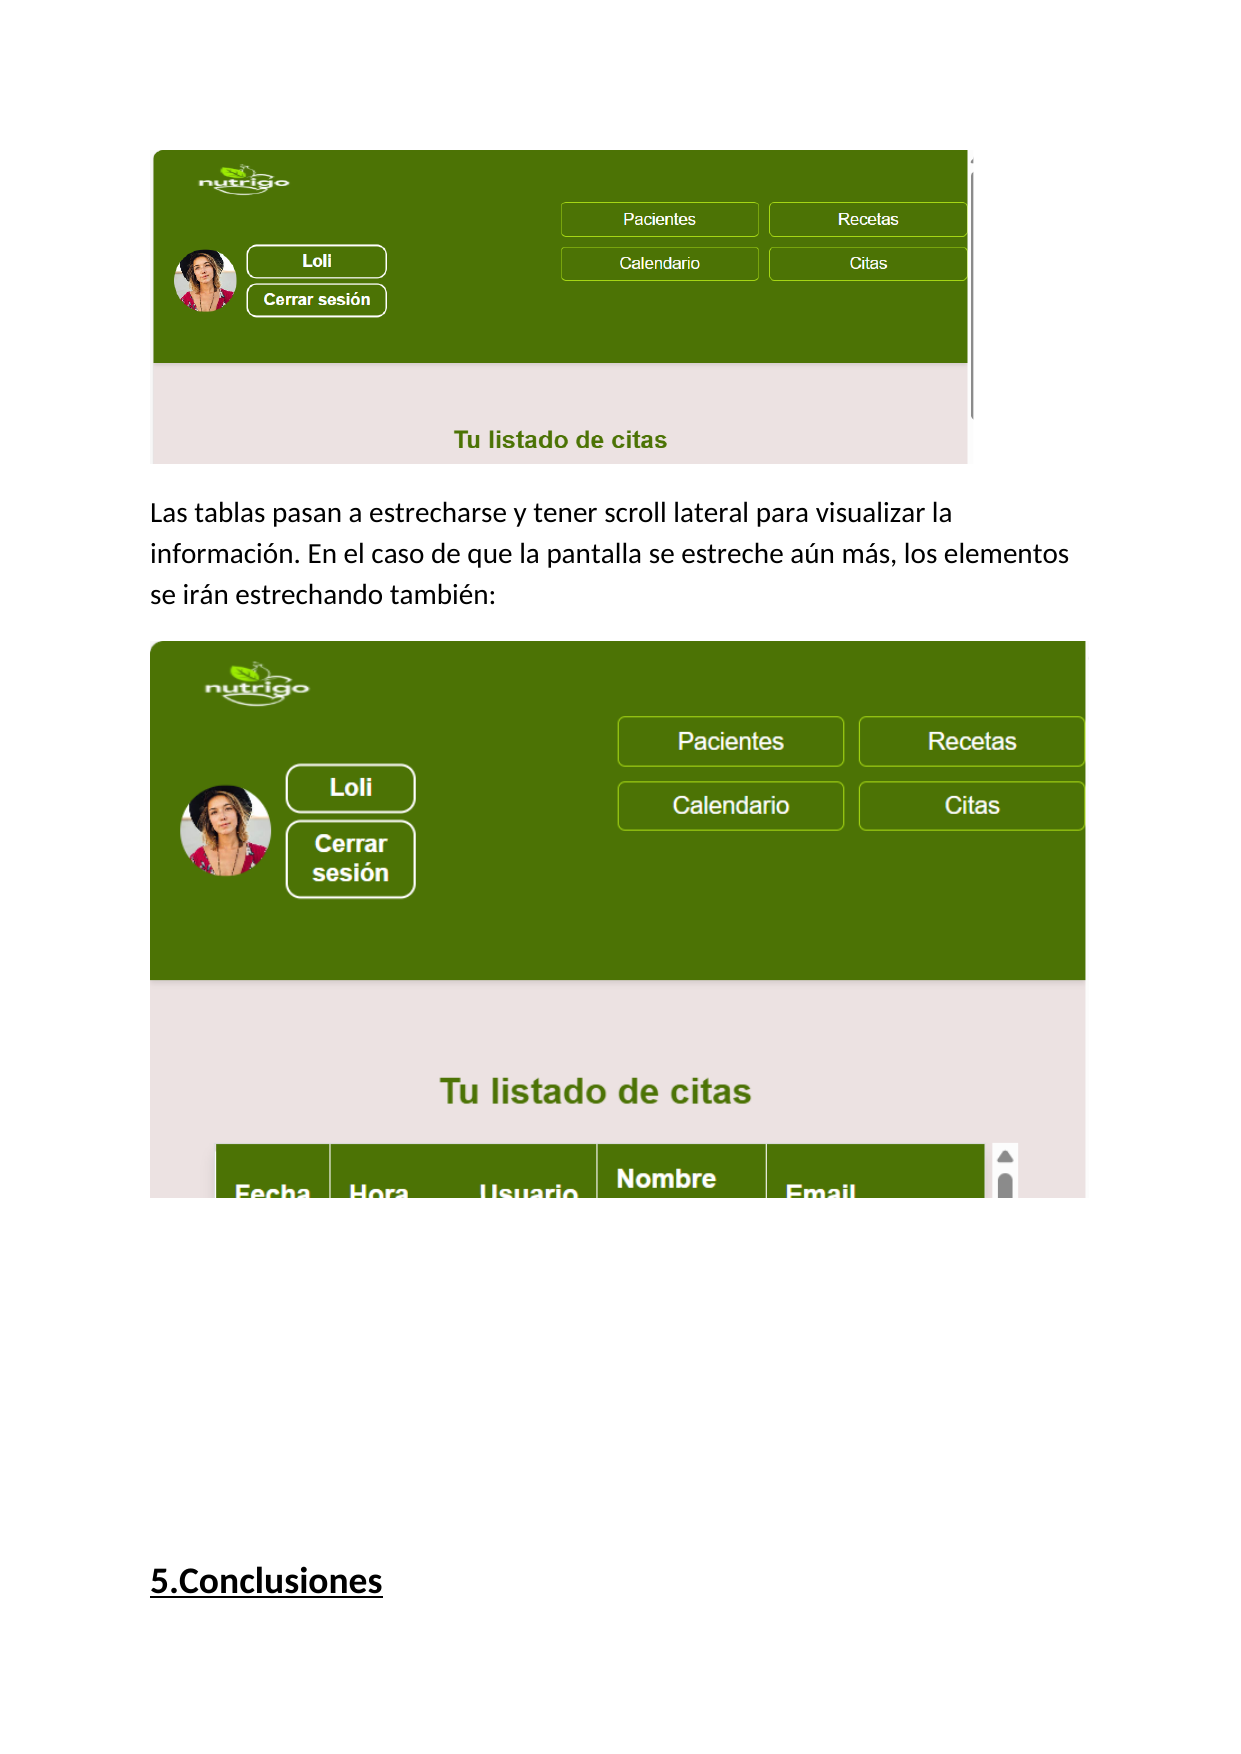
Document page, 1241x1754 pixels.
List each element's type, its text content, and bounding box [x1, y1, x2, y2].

text Las tablas pasan a estrecharse y tener scroll lateral para visualizar la información. En el caso de que la pantalla se estreche aún más, los elementos se irán estrechando también: [150, 494, 1090, 611]
picture [150, 150, 974, 464]
text 5.Conclusiones [150, 1557, 1090, 1603]
picture [150, 641, 1089, 1198]
